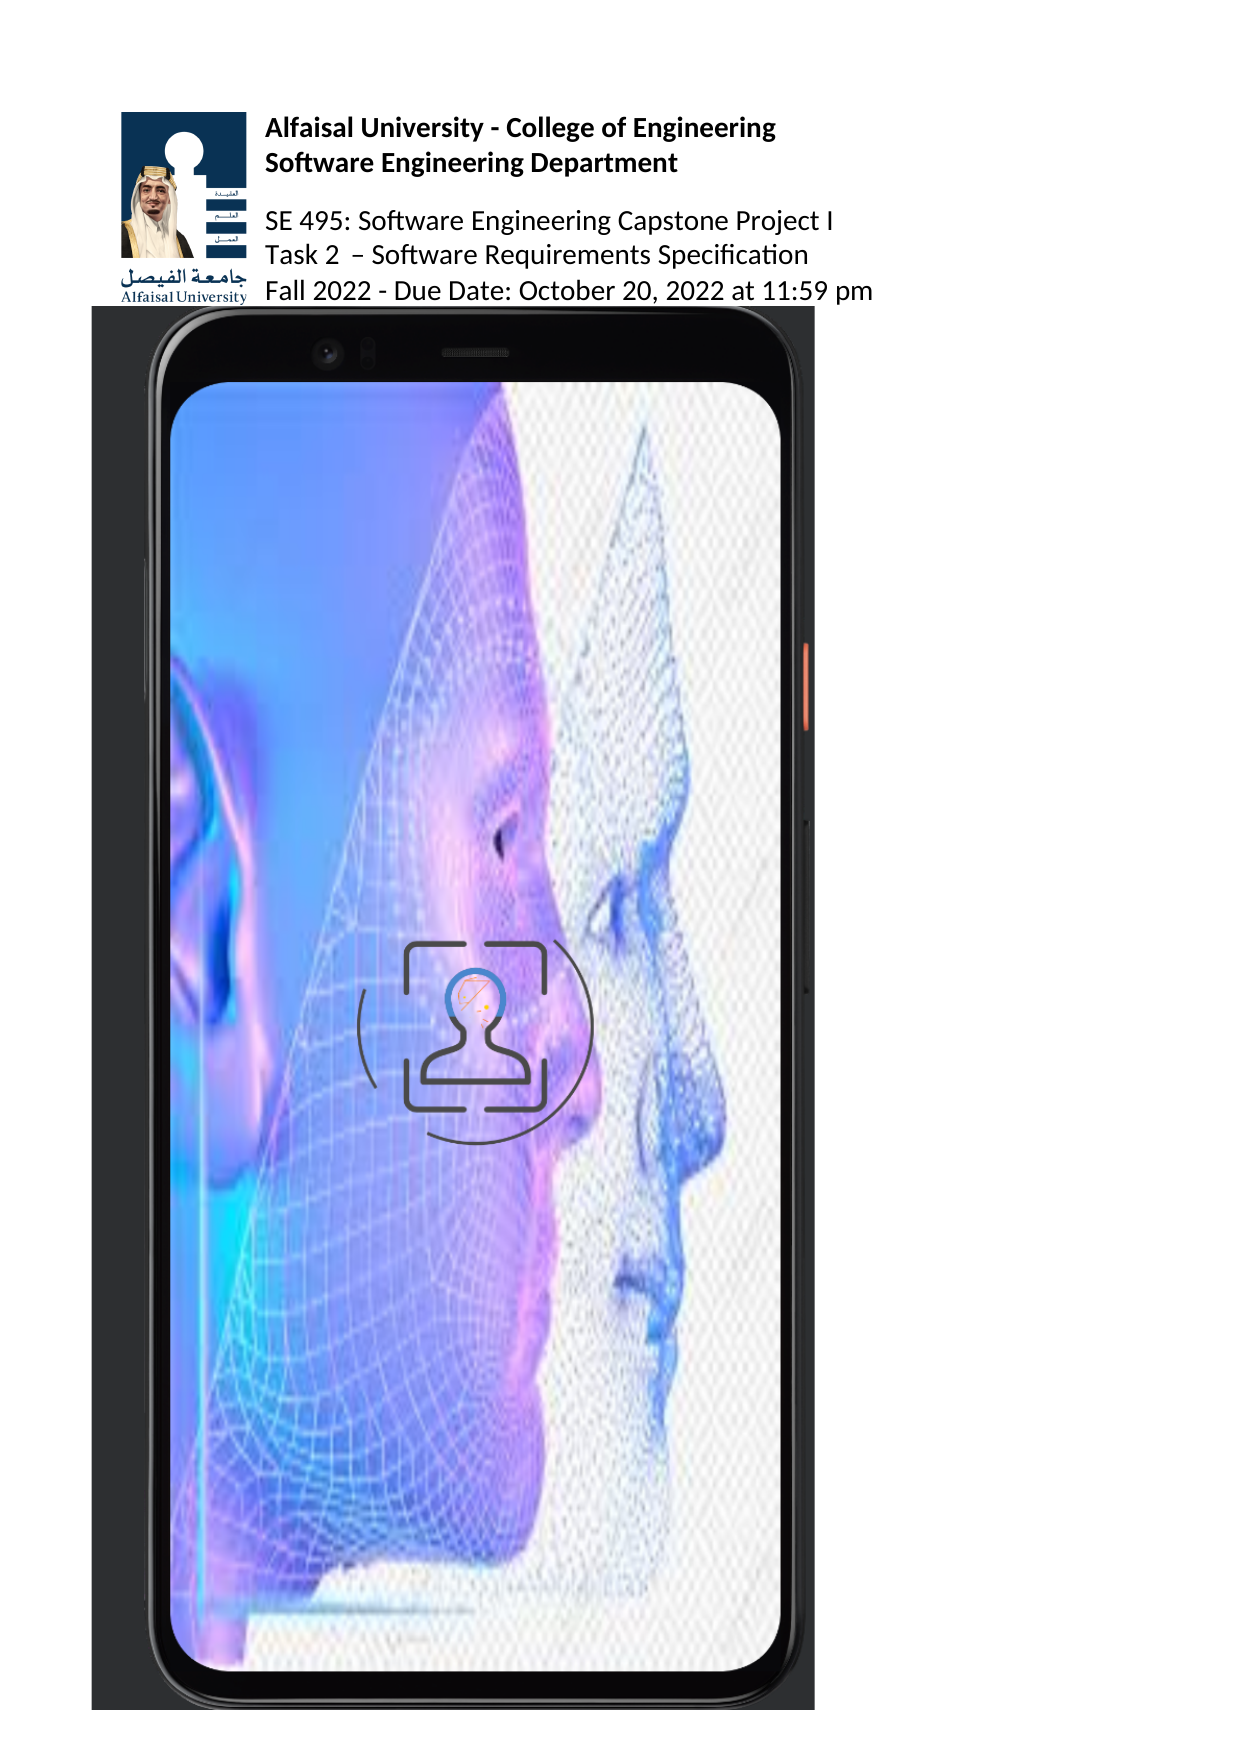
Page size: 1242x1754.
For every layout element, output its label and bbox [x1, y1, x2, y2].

picture [121, 112, 247, 305]
picture [91, 306, 815, 1710]
